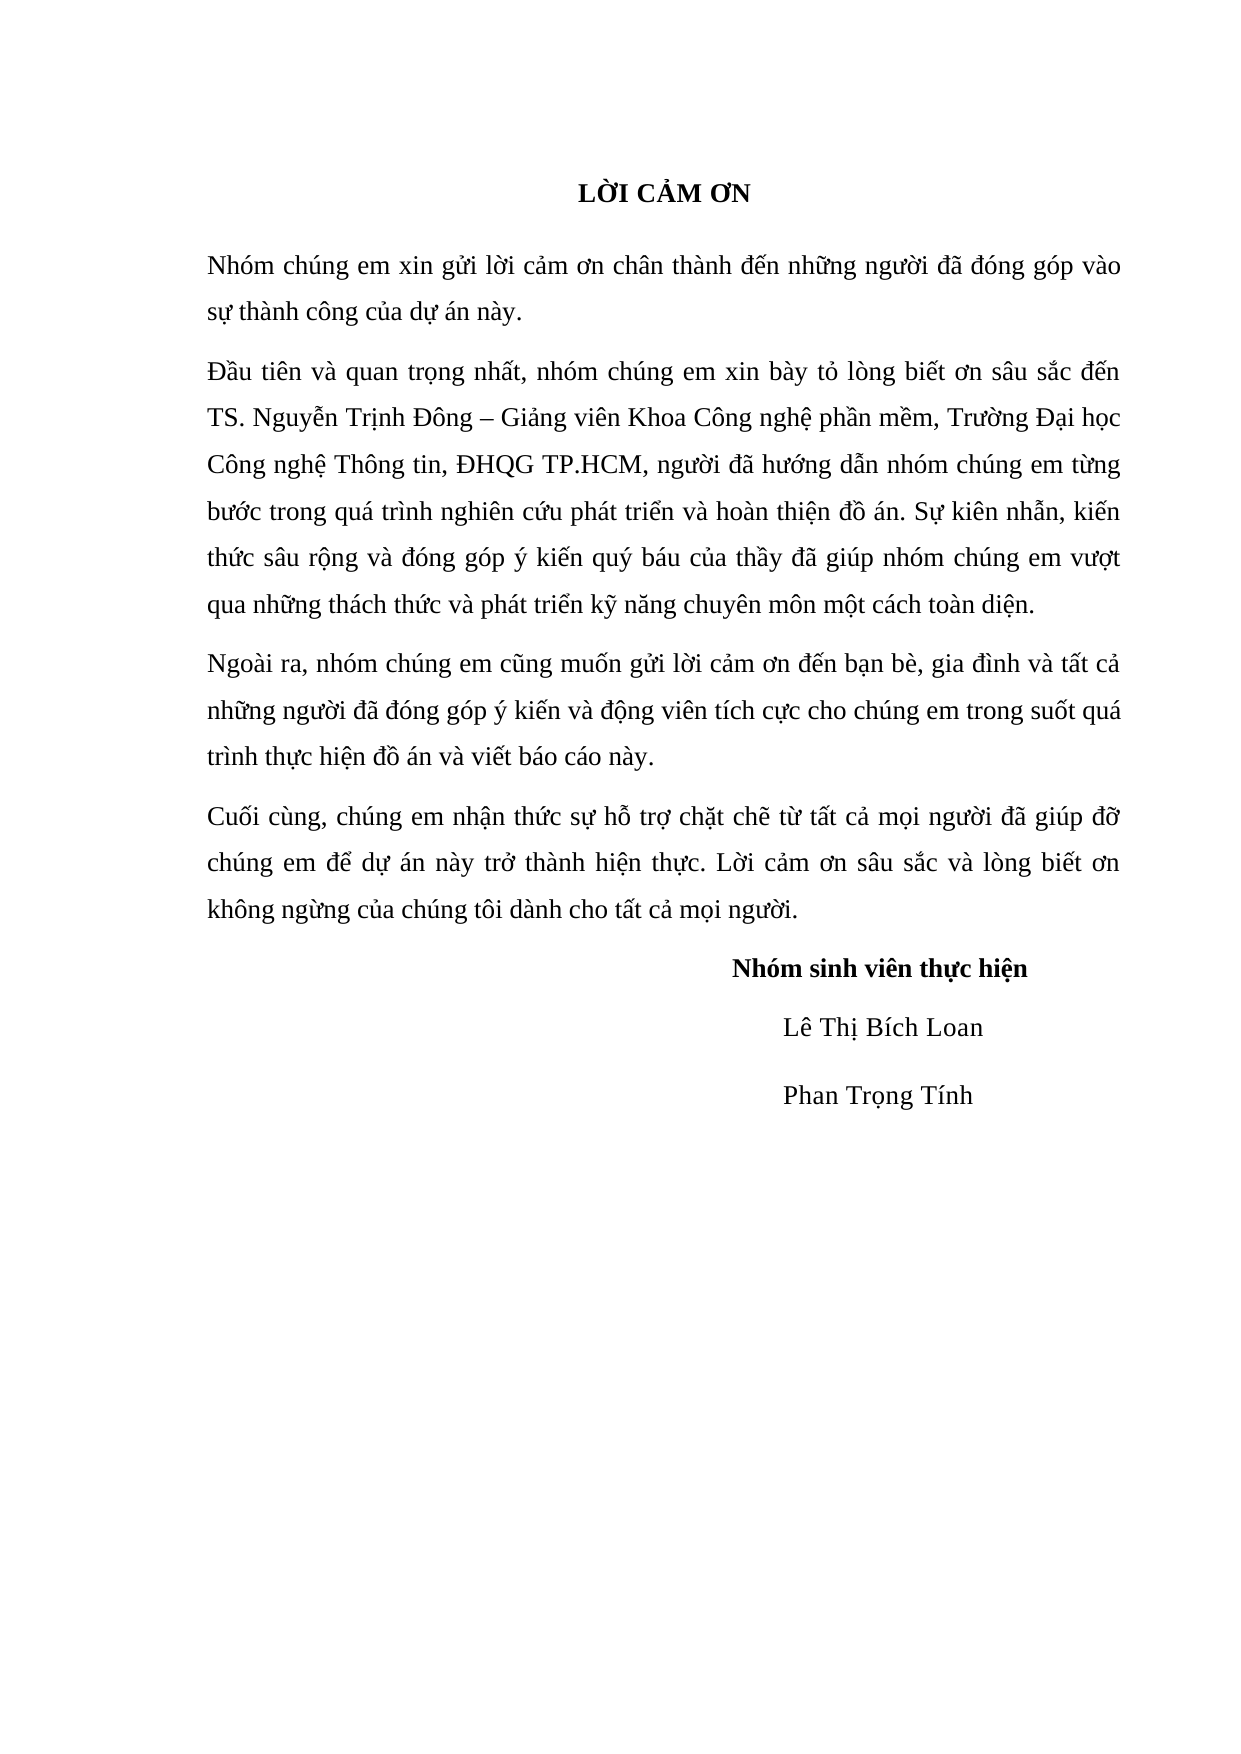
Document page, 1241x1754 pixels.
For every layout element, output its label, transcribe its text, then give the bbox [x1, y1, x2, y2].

text Nhóm sinh viên thực hiện [207, 952, 1122, 983]
text Nhóm chúng em xin gửi lời cảm ơn chân thành đến những người đã đóng góp vào sự thành công của dự án này. [207, 249, 1122, 327]
text Cuối cùng, chúng em nhận thức sự hỗ trợ chặt chẽ từ tất cả mọi người đã giúp đỡ chúng em để dự án này trở thành hiện thực. Lời cảm ơn sâu sắc và lòng biết ơn không ngừng của chúng tôi dành cho tất cả mọi người. [207, 800, 1122, 924]
text Đầu tiên và quan trọng nhất, nhóm chúng em xin bày tỏ lòng biết ơn sâu sắc đến TS. Nguyễn Trịnh Đông – Giảng viên Khoa Công nghệ phần mềm, Trường Đại học Công nghệ Thông tin, ĐHQG TP.HCM, người đã hướng dẫn nhóm chúng em từng bước trong quá trình nghiên cứu phát triển và hoàn thiện đồ án. Sự kiên nhẫn, kiến thức sâu rộng và đóng góp ý kiến quý báu của thầy đã giúp nhóm chúng em vượt qua những thách thức và phát triển kỹ năng chuyên môn một cách toàn diện. [207, 355, 1122, 619]
text Lê Thị Bích Loan [207, 1011, 1122, 1042]
text Ngoài ra, nhóm chúng em cũng muốn gửi lời cảm ơn đến bạn bè, gia đình và tất cả những người đã đóng góp ý kiến và động viên tích cực cho chúng em trong suốt quá trình thực hiện đồ án và viết báo cáo này. [207, 647, 1122, 772]
text Phan Trọng Tính [657, 1079, 1122, 1110]
title LỜI CẢM ƠN [207, 177, 1122, 208]
